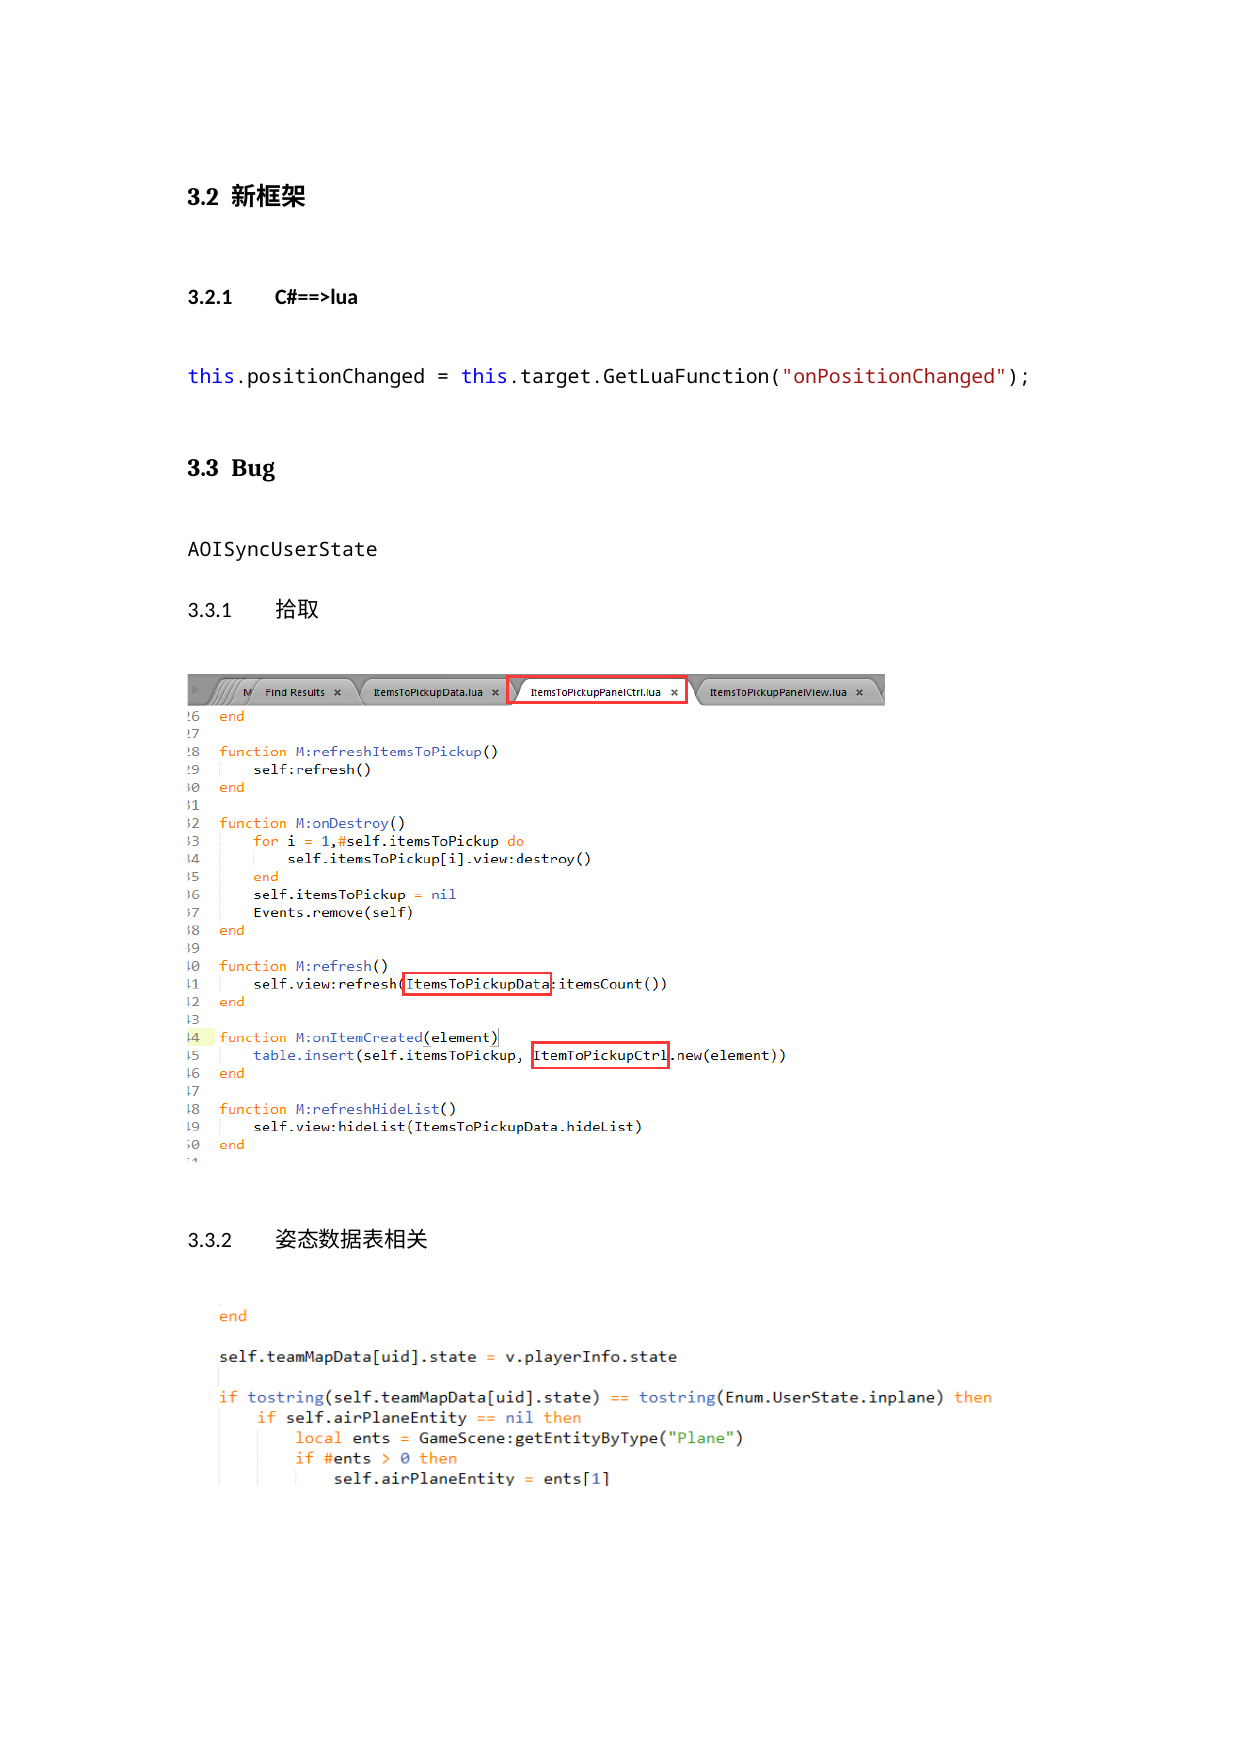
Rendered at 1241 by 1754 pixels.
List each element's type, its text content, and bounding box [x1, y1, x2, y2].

subtitle 新框架 [187, 162, 1053, 227]
picture [187, 1303, 1053, 1486]
subtitle 拾取 [187, 592, 1053, 624]
text this.positionChanged = this.target.GetLuaFunction("onPositionChanged"); [187, 359, 1053, 392]
subtitle Bug [187, 452, 1053, 484]
subtitle C#==>lua [187, 281, 1053, 313]
subtitle 姿态数据表相关 [187, 1221, 1053, 1254]
picture [187, 674, 885, 1162]
text AOISyncUserState [187, 532, 1053, 564]
